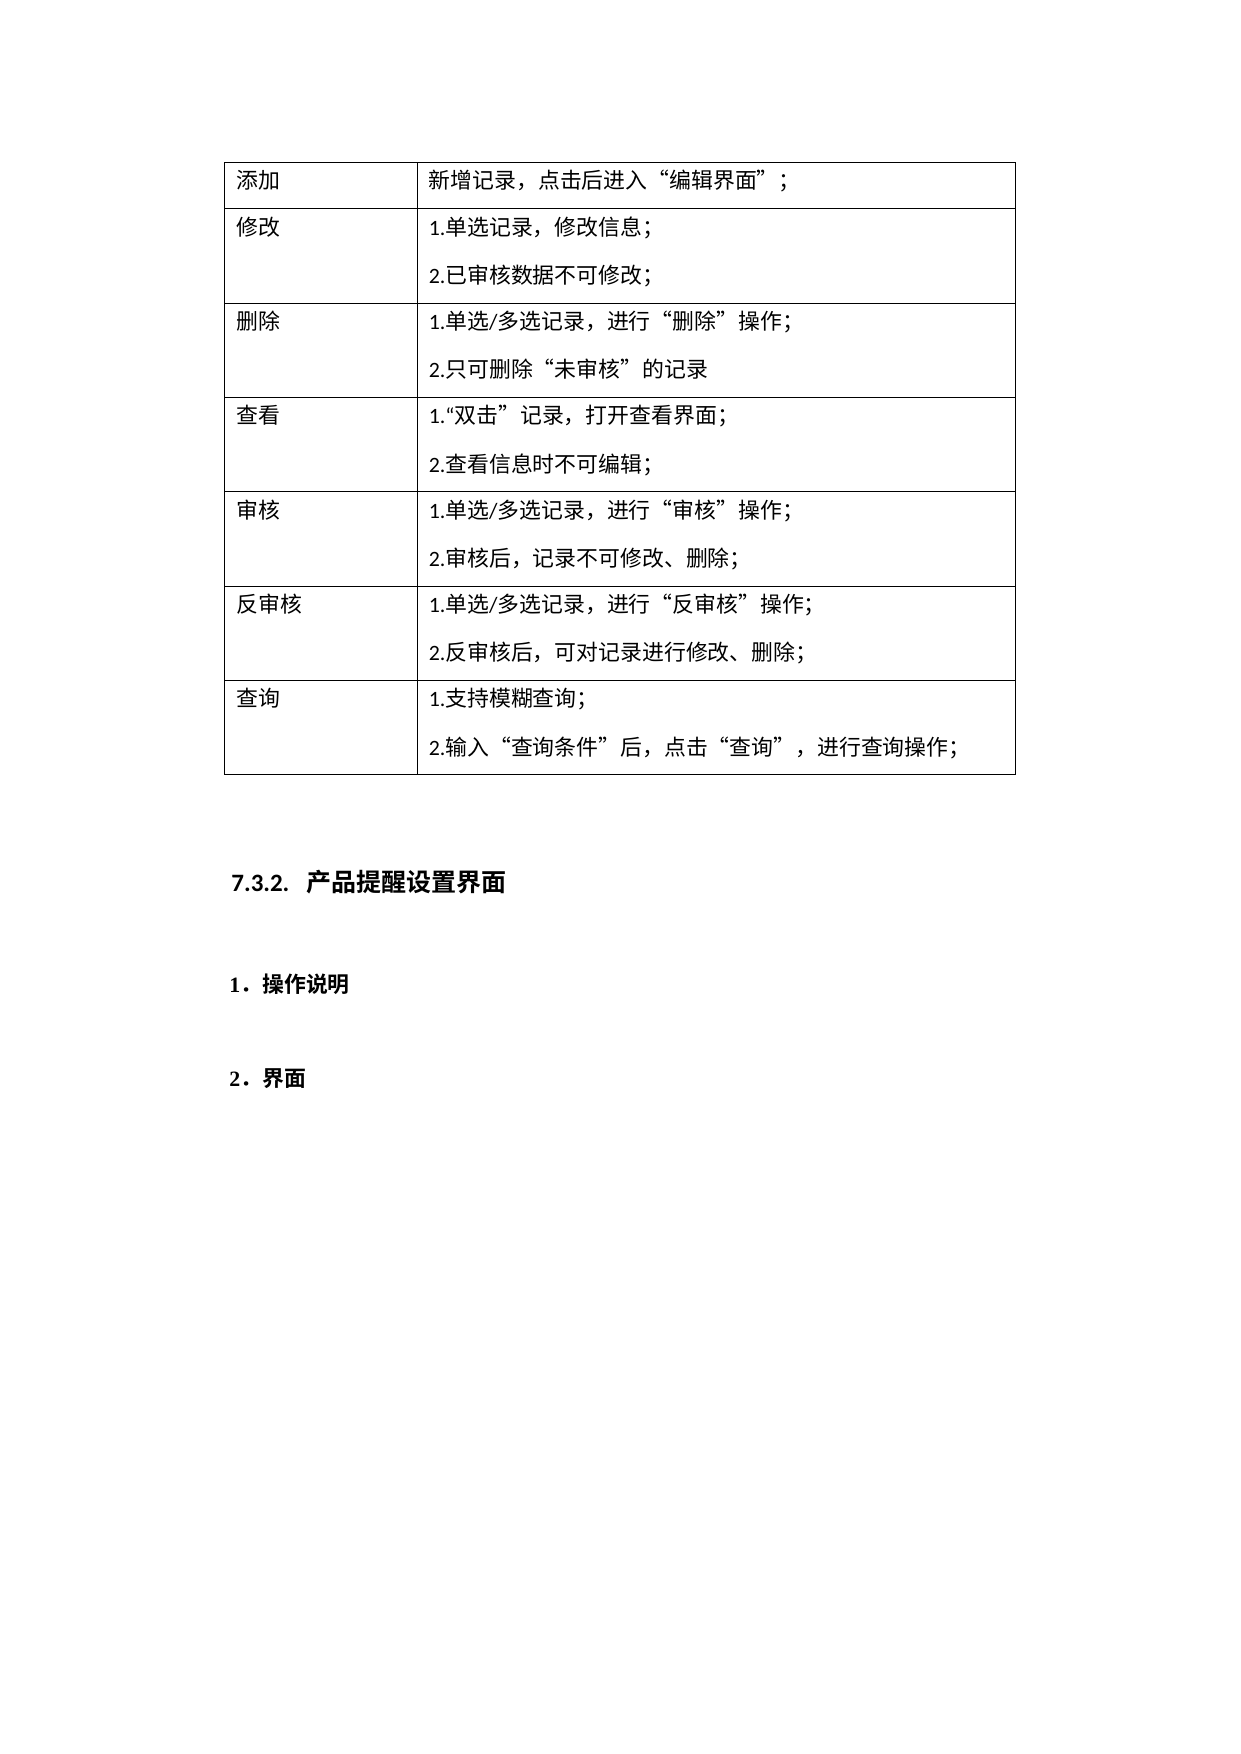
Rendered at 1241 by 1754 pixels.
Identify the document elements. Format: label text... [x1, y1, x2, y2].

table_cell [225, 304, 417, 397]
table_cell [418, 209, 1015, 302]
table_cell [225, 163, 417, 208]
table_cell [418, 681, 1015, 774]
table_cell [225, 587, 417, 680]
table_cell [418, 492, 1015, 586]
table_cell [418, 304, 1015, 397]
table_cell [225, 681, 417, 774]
subtitle 产品提醒设置界面 [231, 848, 1053, 913]
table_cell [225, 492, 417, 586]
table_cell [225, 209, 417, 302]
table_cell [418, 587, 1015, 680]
list 界面 [187, 1061, 1053, 1093]
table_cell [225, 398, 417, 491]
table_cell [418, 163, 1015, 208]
list 操作说明 [187, 967, 1053, 999]
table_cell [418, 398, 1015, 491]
